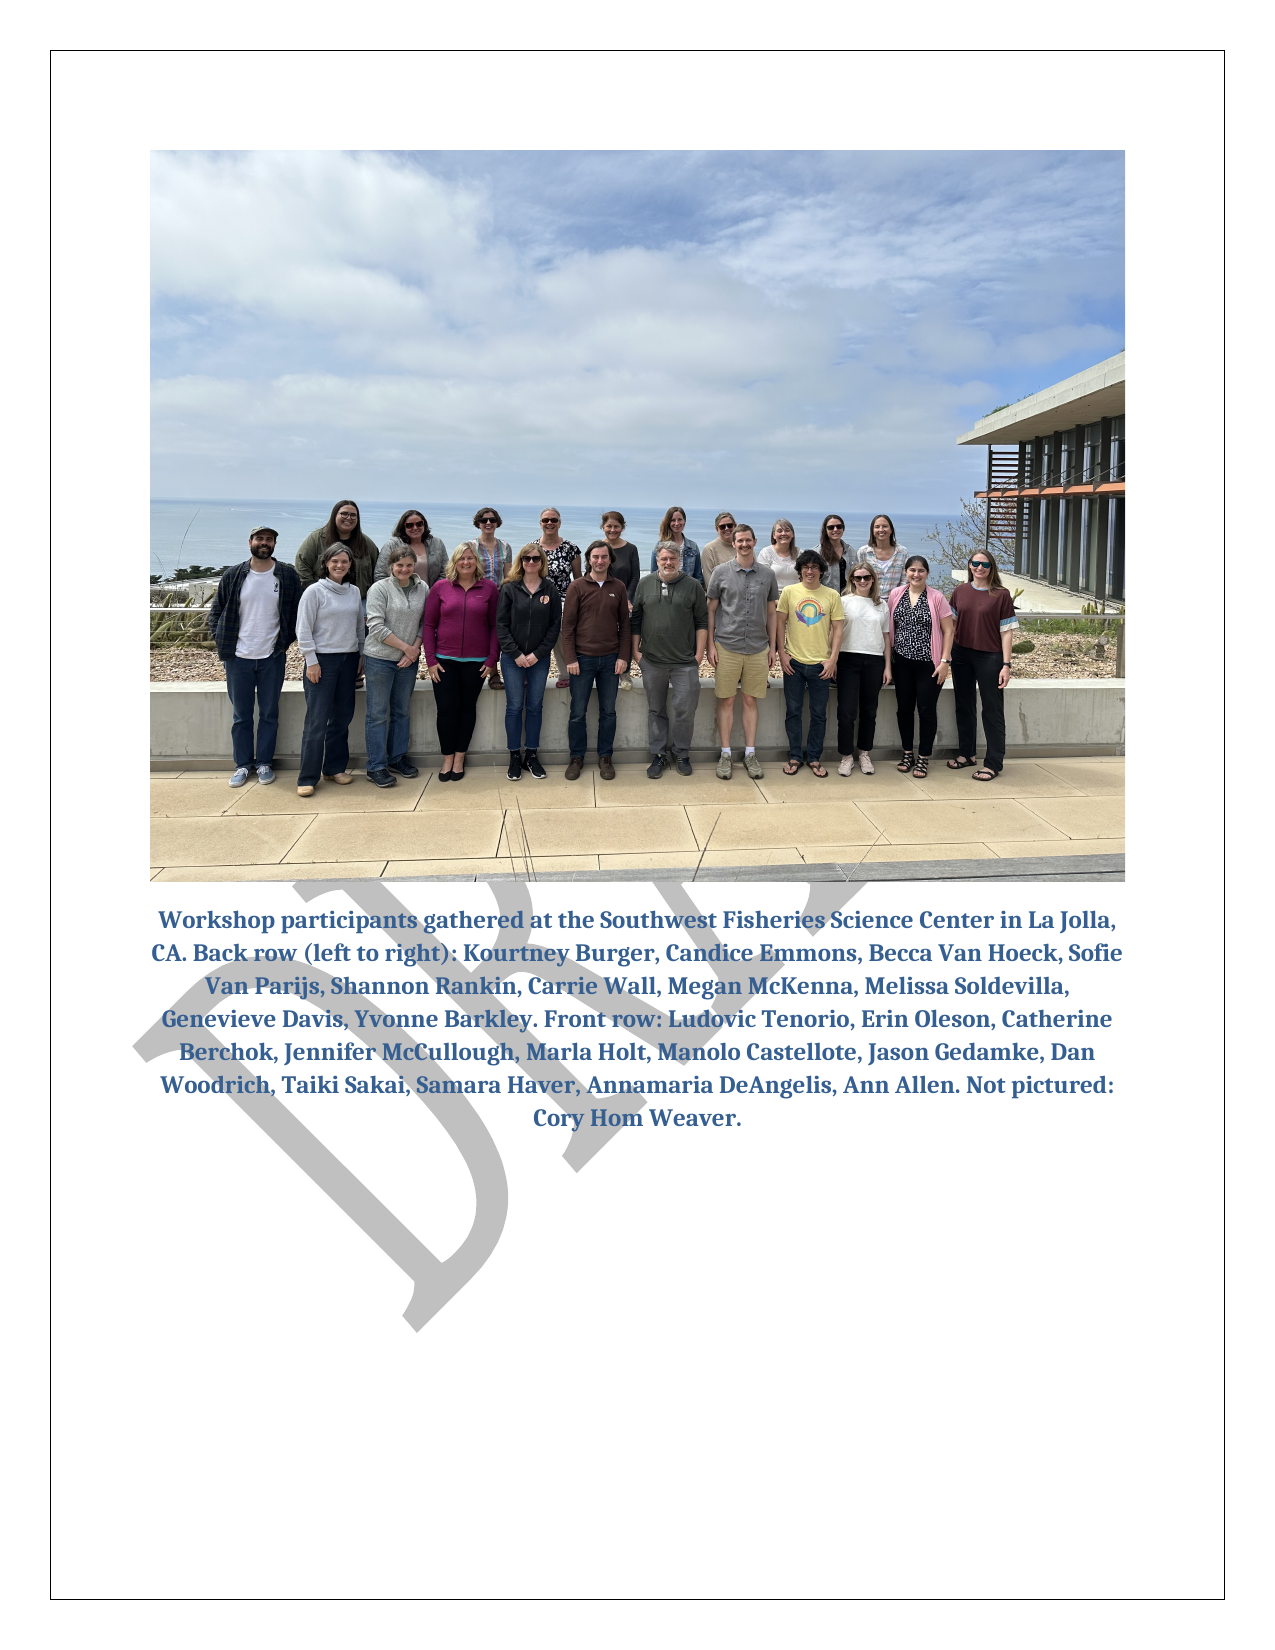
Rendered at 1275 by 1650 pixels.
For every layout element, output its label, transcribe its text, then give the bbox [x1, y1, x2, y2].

text Workshop participants gathered at the Southwest Fisheries Science Center in La Jolla, CA. Back row (left to right): Kourtney Burger, Candice Emmons, Becca Van Hoeck, Sofie Van Parijs, Shannon Rankin, Carrie Wall, Megan McKenna, Melissa Soldevilla, Genevieve Davis, Yvonne Barkley. Front row: Ludovic Tenorio, Erin Oleson, Catherine Berchok, Jennifer McCullough, Marla Holt, Manolo Castellote, Jason Gedamke, Dan Woodrich, Taiki Sakai, Samara Haver, Annamaria DeAngelis, Ann Allen. Not pictured: Cory Hom Weaver. [150, 906, 1125, 1132]
picture [150, 150, 1125, 882]
